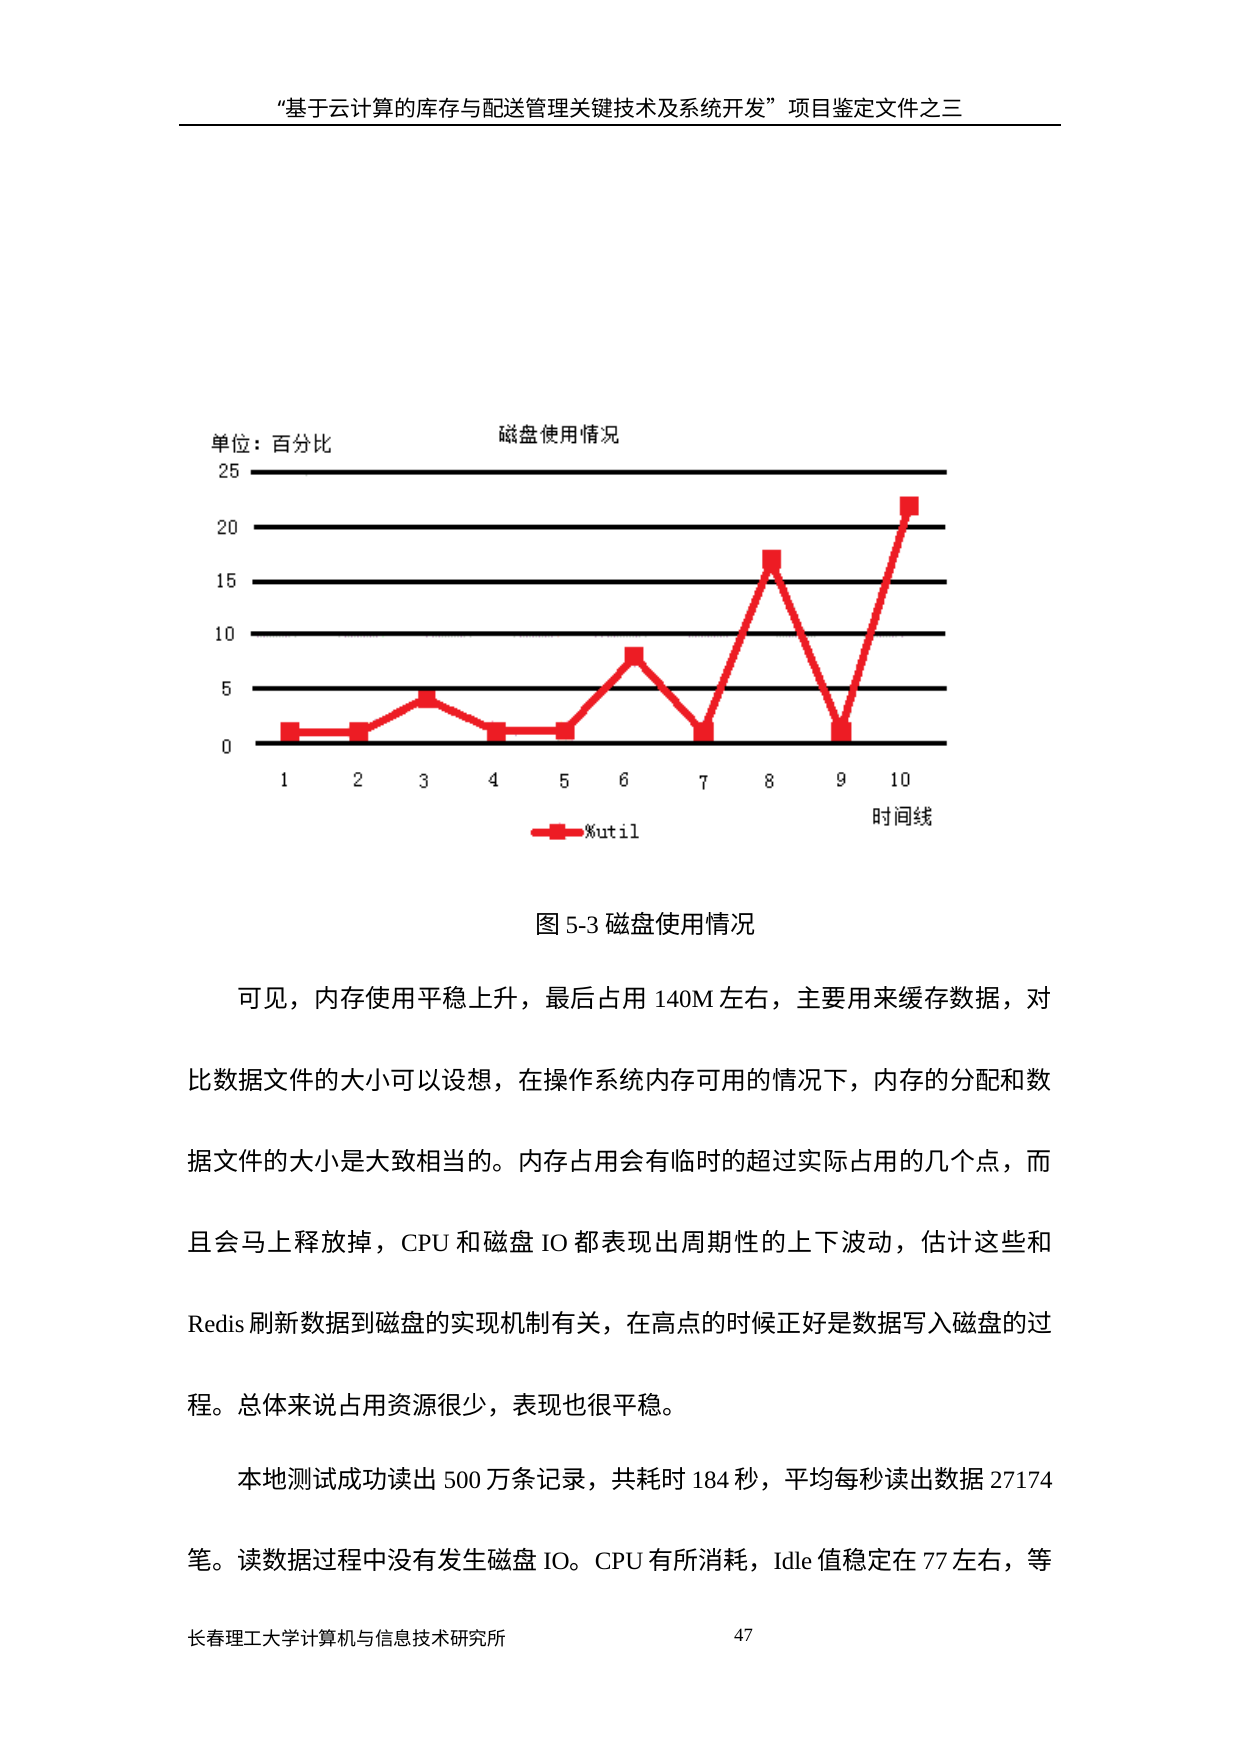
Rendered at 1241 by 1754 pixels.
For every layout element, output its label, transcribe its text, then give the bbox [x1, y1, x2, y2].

text 可见，内存使用平稳上升，最后占用140M左右，主要用来缓存数据，对比数据文件的大小可以设想，在操作系统内存可用的情况下，内存的分配和数据文件的大小是大致相当的。内存占用会有临时的超过实际占用的几个点，而且会马上释放掉，CPU和磁盘IO都表现出周期性的上下波动，估计这些和Redis刷新数据到磁盘的实现机制有关，在高点的时候正好是数据写入磁盘的过程。总体来说占用资源很少，表现也很平稳。 [187, 964, 1053, 1436]
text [187, 1445, 1053, 1591]
picture [187, 395, 969, 865]
text 图5-3 磁盘使用情况 [187, 890, 1053, 955]
